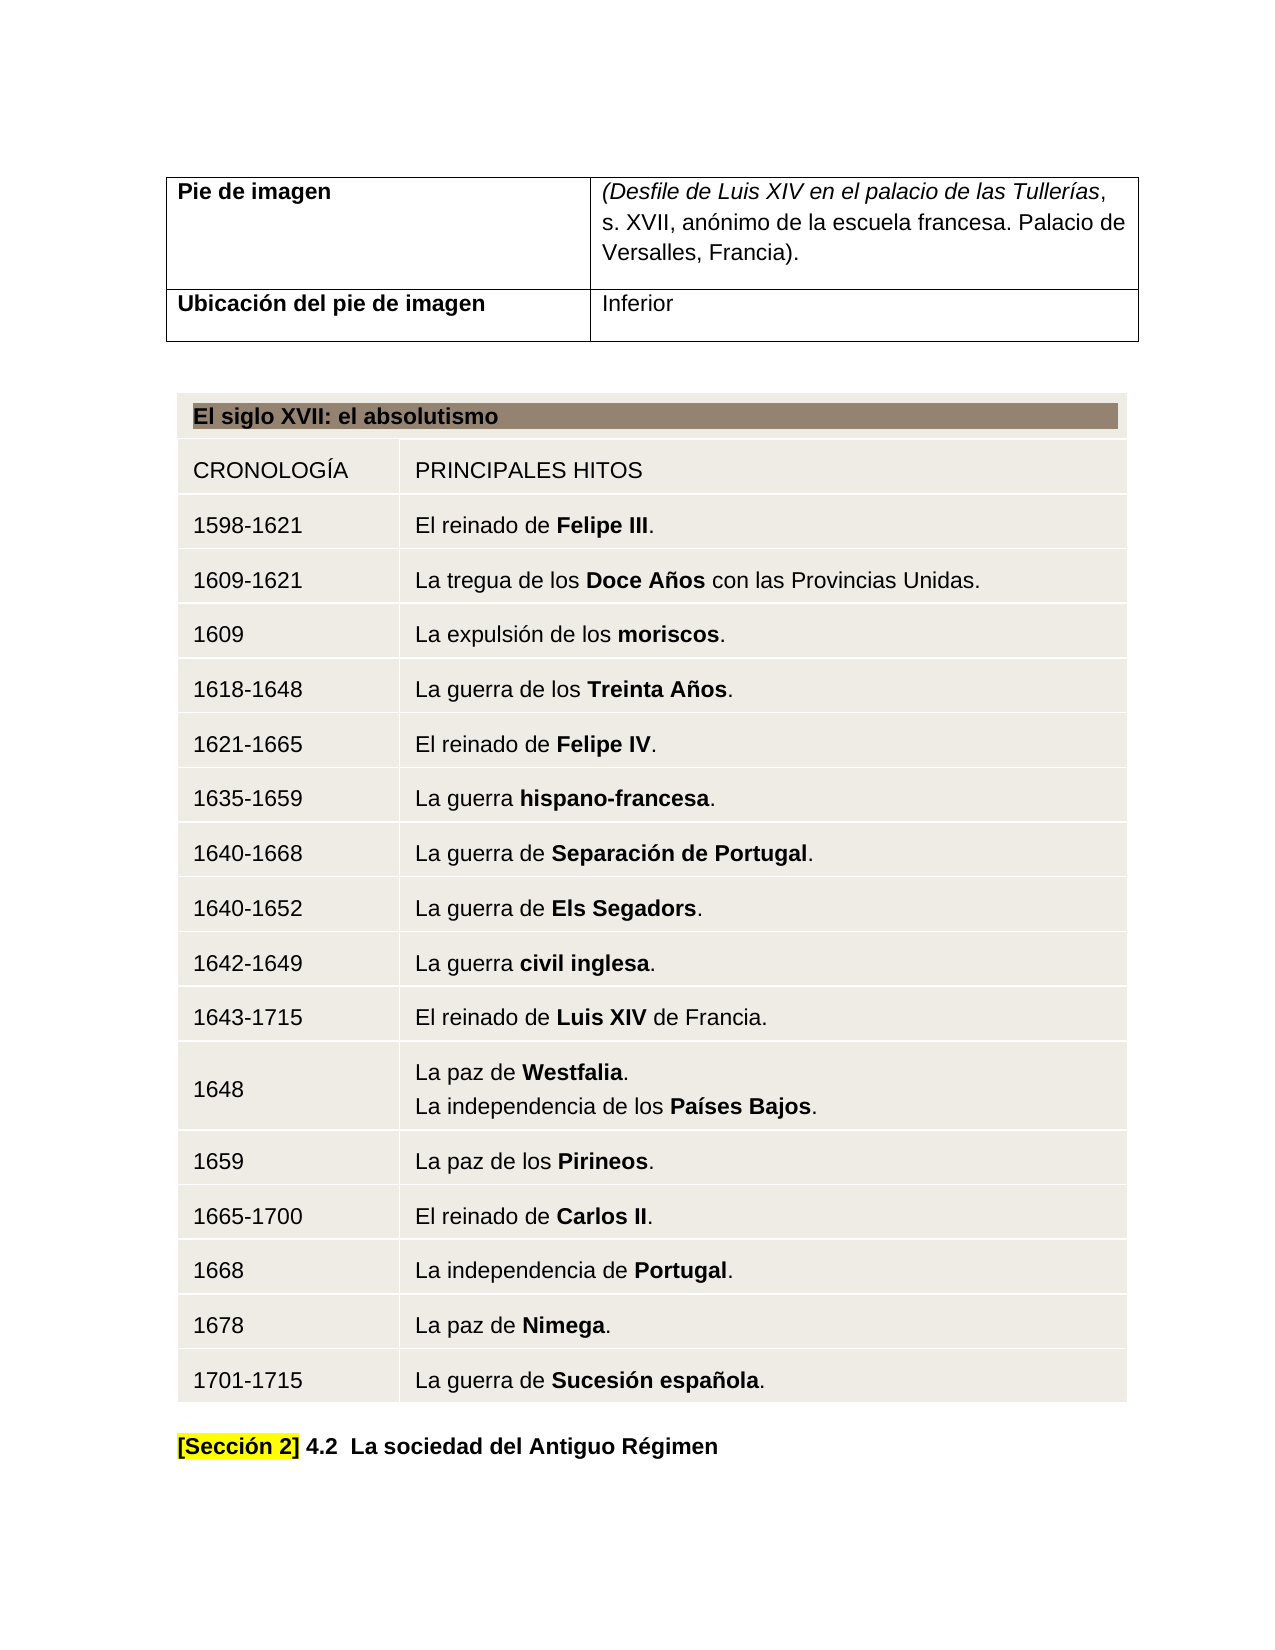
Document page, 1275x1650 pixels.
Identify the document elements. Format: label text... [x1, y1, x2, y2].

table_cell 1598-1621 [178, 495, 399, 548]
table_cell 1609 [178, 604, 399, 657]
table_cell Ubicación del pie de imagen [167, 290, 590, 341]
table_cell El reinado de Luis XIV de Francia. [400, 987, 1127, 1040]
table_cell (Desfile de Luis XIV en el palacio de las Tullerías, s. XVII, anónimo de la escuela francesa. Palacio de Versalles, Francia). [591, 178, 1138, 289]
table_cell La tregua de los Doce Años con las Provincias Unidas. [400, 549, 1127, 602]
table_cell 1640-1668 [178, 823, 399, 876]
table_cell La paz de Nimega. [400, 1295, 1127, 1348]
table_cell CRONOLOGÍA [178, 439, 399, 493]
table_cell 1678 [178, 1295, 399, 1348]
table_cell La paz de los Pirineos. [400, 1131, 1127, 1184]
table_cell La expulsión de los moriscos. [400, 604, 1127, 657]
table_cell La guerra de Sucesión española. [400, 1348, 1127, 1402]
table_cell Pie de imagen [167, 178, 590, 289]
table_cell 1701-1715 [178, 1349, 399, 1402]
table_cell La independencia de Portugal. [400, 1240, 1127, 1293]
table_cell 1668 [178, 1240, 399, 1293]
table_cell La guerra de Els Segadors. [400, 877, 1127, 931]
table_cell La guerra de los Treinta Años. [400, 659, 1127, 712]
table_cell La paz de Westfalia. La independencia de los Países Bajos. [400, 1042, 1127, 1129]
table_cell La guerra de Separación de Portugal. [400, 823, 1127, 876]
table_cell 1643-1715 [178, 987, 399, 1040]
table_cell El reinado de Carlos II. [400, 1185, 1127, 1238]
table_cell 1640-1652 [178, 877, 399, 931]
table_cell El reinado de Felipe III. [400, 495, 1127, 548]
table_cell 1635-1659 [178, 768, 399, 821]
table_cell 1642-1649 [178, 932, 399, 985]
table_cell 1621-1665 [178, 713, 399, 766]
table_cell 1648 [178, 1042, 399, 1129]
table_cell El reinado de Felipe IV. [400, 713, 1127, 766]
table_cell Inferior [591, 290, 1138, 341]
table_cell La guerra hispano-francesa. [400, 768, 1127, 821]
table_cell PRINCIPALES HITOS [400, 440, 1127, 493]
table_cell 1609-1621 [178, 549, 399, 602]
table_cell La guerra civil inglesa. [400, 932, 1127, 985]
text [Sección 2] 4.2 La sociedad del Antiguo Régimen [299, 1433, 1127, 1459]
table_cell 1659 [178, 1131, 399, 1184]
table_cell 1618-1648 [178, 659, 399, 712]
table_header El siglo XVII: el absolutismo [177, 393, 1127, 438]
table_cell 1665-1700 [178, 1185, 399, 1238]
